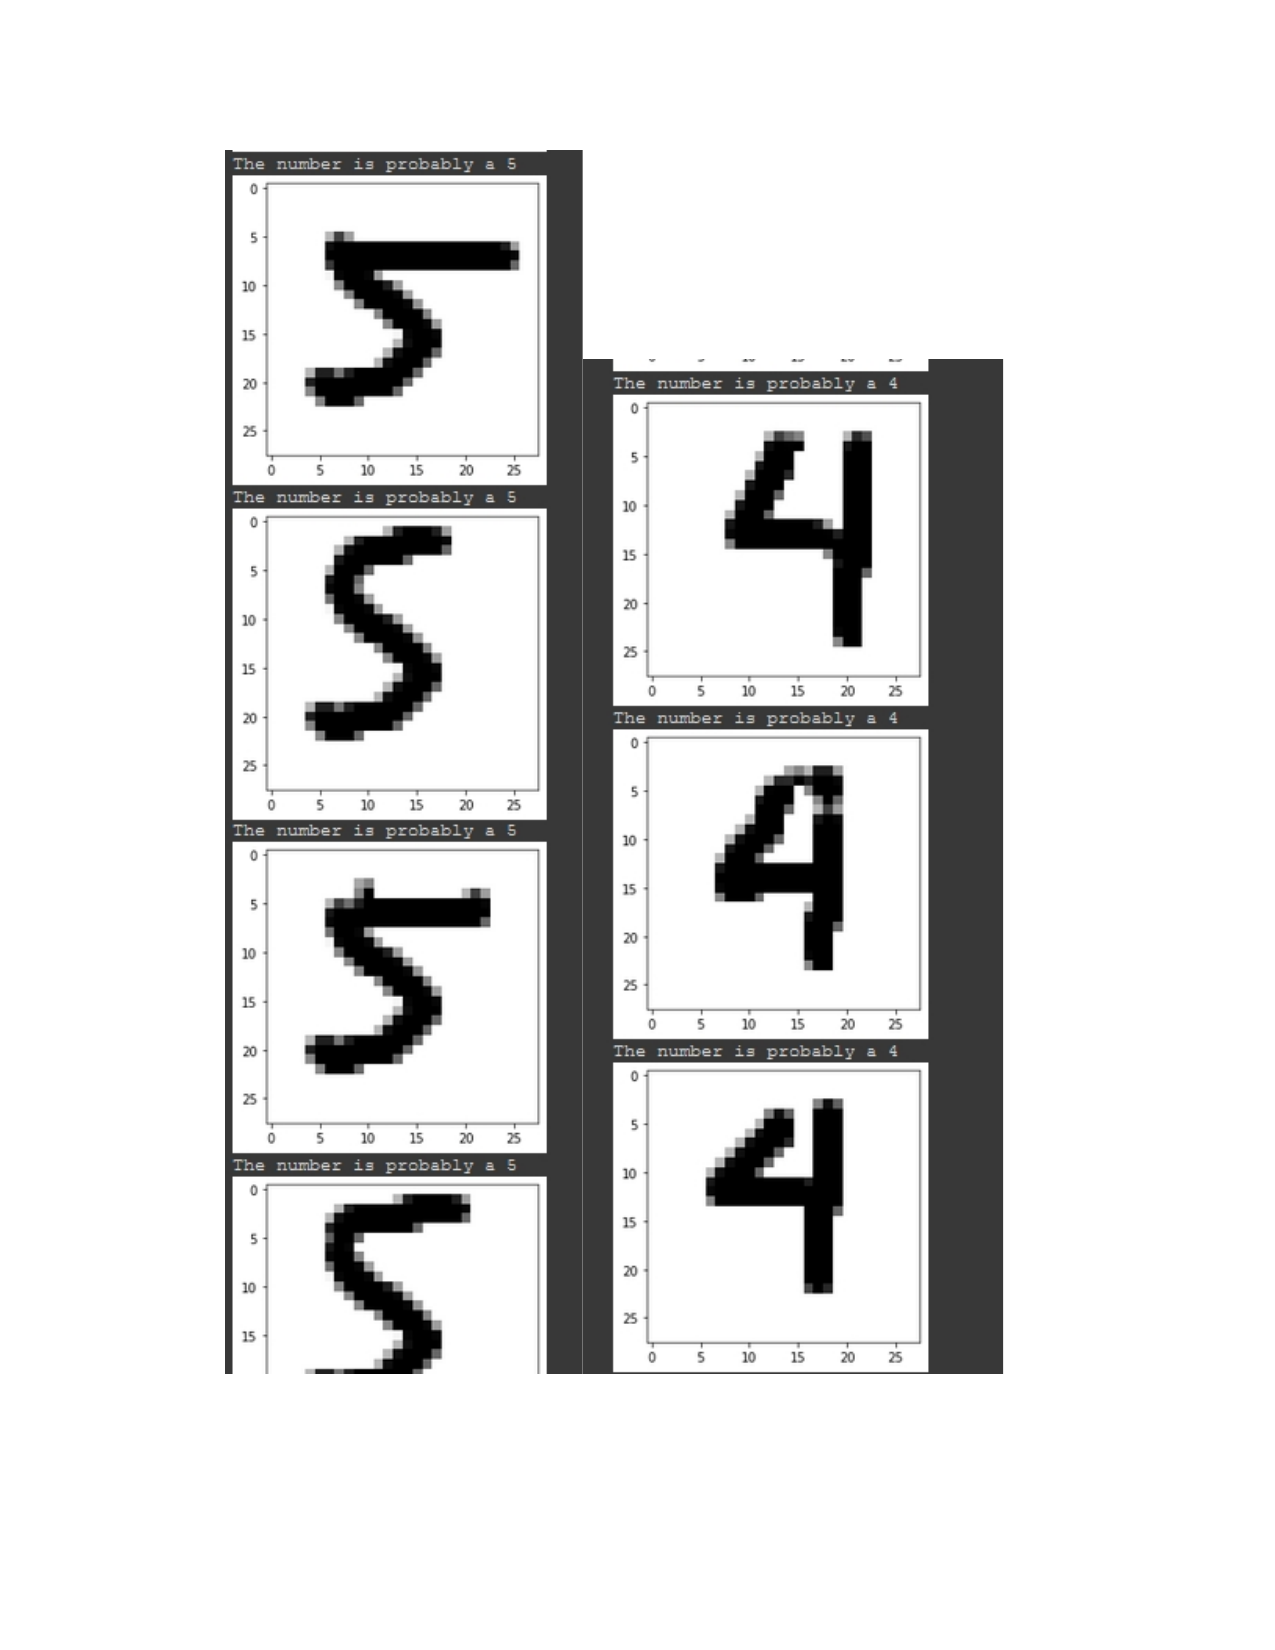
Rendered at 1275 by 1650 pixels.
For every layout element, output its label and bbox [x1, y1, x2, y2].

picture [225, 150, 1004, 1374]
